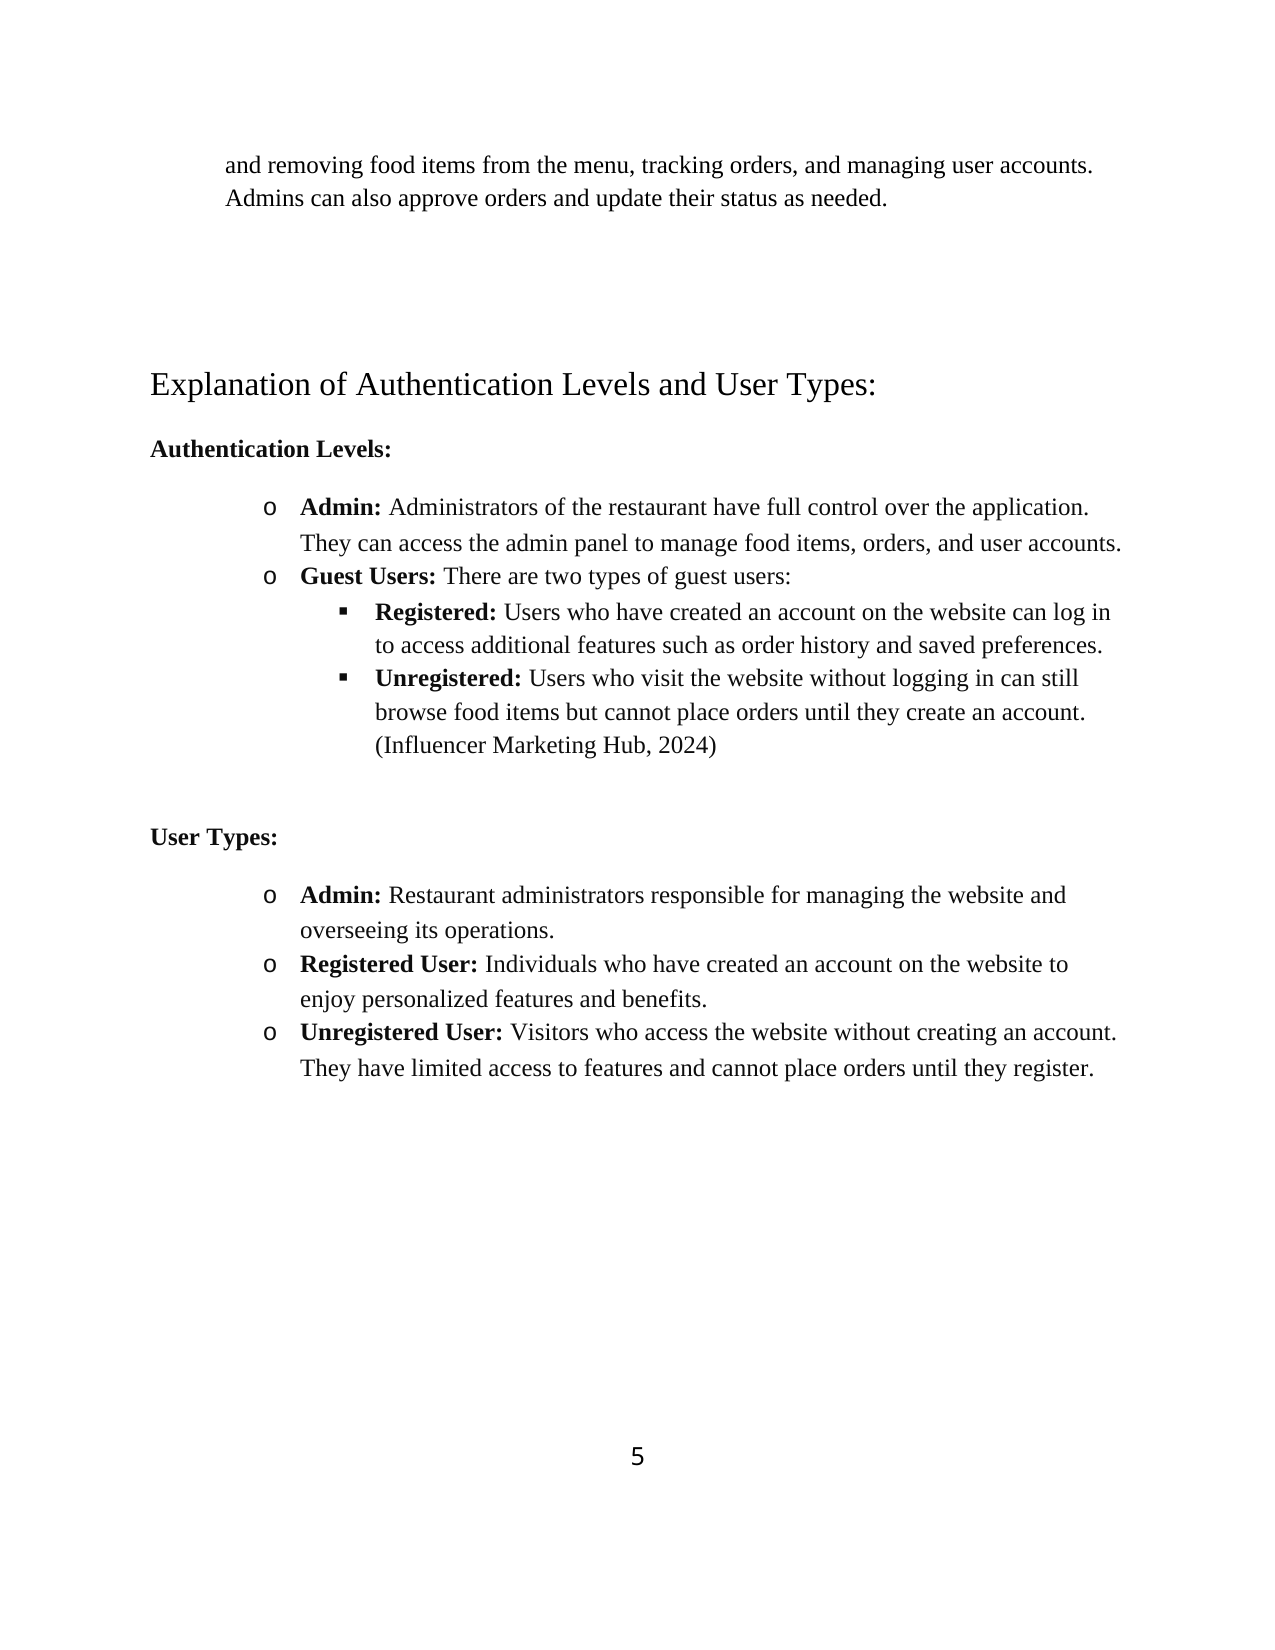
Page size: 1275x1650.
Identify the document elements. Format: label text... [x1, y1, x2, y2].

list Registered: Users who have created an account on the website can log in to access additional features such as order history and saved preferences. [337, 597, 1125, 659]
list Admin: Administrators of the restaurant have full control over the application. They can access the admin panel to manage food items, orders, and user accounts. [262, 492, 1125, 556]
text User Types: [150, 822, 1125, 850]
text Authentication Levels: [150, 434, 1125, 463]
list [187, 150, 1125, 212]
subtitle Explanation of Authentication Levels and User Types: [150, 364, 1125, 403]
list Unregistered: Users who visit the website without logging in can still browse food items but cannot place orders until they create an account. (Influencer Marketing Hub, 2024) [337, 663, 1125, 759]
list Admin: Restaurant administrators responsible for managing the website and overseeing its operations. [262, 880, 1125, 944]
list Registered User: Individuals who have created an account on the website to enjoy personalized features and benefits. [262, 949, 1125, 1013]
list Guest Users: There are two types of guest users: [262, 561, 1125, 592]
list Unregistered User: Visitors who access the website without creating an account. They have limited access to features and cannot place orders until they register. [262, 1017, 1125, 1082]
